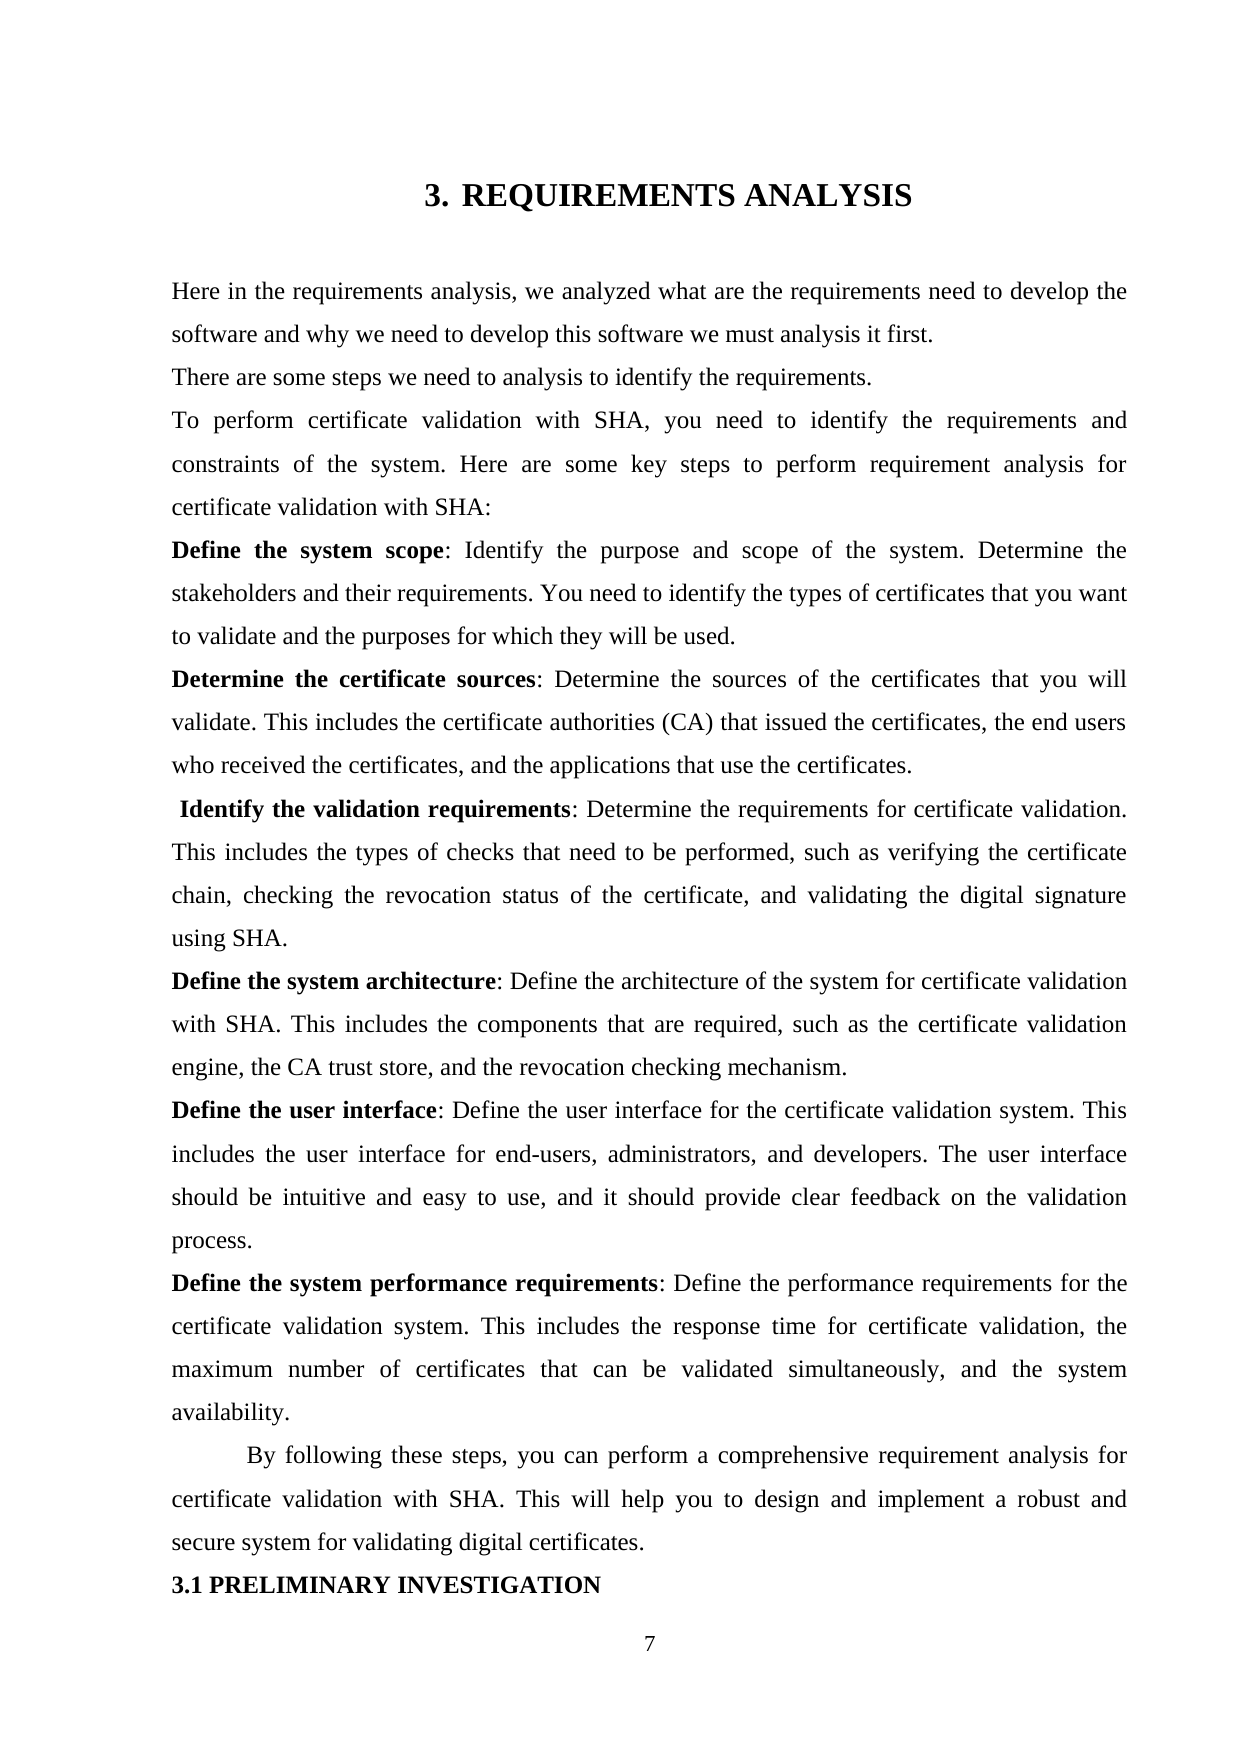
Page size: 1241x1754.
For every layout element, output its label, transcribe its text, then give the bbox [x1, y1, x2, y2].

text Define the system performance requirements: Define the performance requirements for the certificate validation system. This includes the response time for certificate validation, the maximum number of certificates that can be validated simultaneously, and the system availability. [171, 1268, 1128, 1426]
text Determine the certificate sources: Determine the sources of the certificates that you will validate. This includes the certificate authorities (CA) that issued the certificates, the end users who received the certificates, and the applications that use the certificates. [171, 664, 1128, 779]
text There are some steps we need to analysis to identify the requirements. [171, 362, 1128, 391]
text Define the user interface: Define the user interface for the certificate validation system. This includes the user interface for end-users, administrators, and developers. The user interface should be intuitive and easy to use, and it should provide clear feedback on the validation process. [171, 1096, 1128, 1254]
text By following these steps, you can perform a comprehensive requirement analysis for certificate validation with SHA. This will help you to design and implement a robust and secure system for validating digital certificates. [171, 1441, 1128, 1556]
text To perform certificate validation with SHA, you need to identify the requirements and constraints of the system. Here are some key steps to perform requirement analysis for certificate validation with SHA: [171, 406, 1128, 521]
text Define the system scope: Identify the purpose and scope of the system. Determine the stakeholders and their requirements. You need to identify the types of certificates that you want to validate and the purposes for which they will be used. [171, 535, 1128, 650]
text Define the system architecture: Define the architecture of the system for certificate validation with SHA. This includes the components that are required, such as the certificate validation engine, the CA trust store, and the revocation checking mechanism. [171, 966, 1128, 1081]
text Here in the requirements analysis, we analyzed what are the requirements need to develop the software and why we need to develop this software we must analysis it first. [171, 276, 1128, 348]
list REQUIREMENTS ANALYSIS [209, 176, 1128, 214]
text Identify the validation requirements: Determine the requirements for certificate validation. This includes the types of checks that need to be performed, such as verifying the certificate chain, checking the revocation status of the certificate, and validating the digital signature using SHA. [171, 794, 1128, 952]
text 3.1 PRELIMINARY INVESTIGATION [171, 1570, 1128, 1599]
